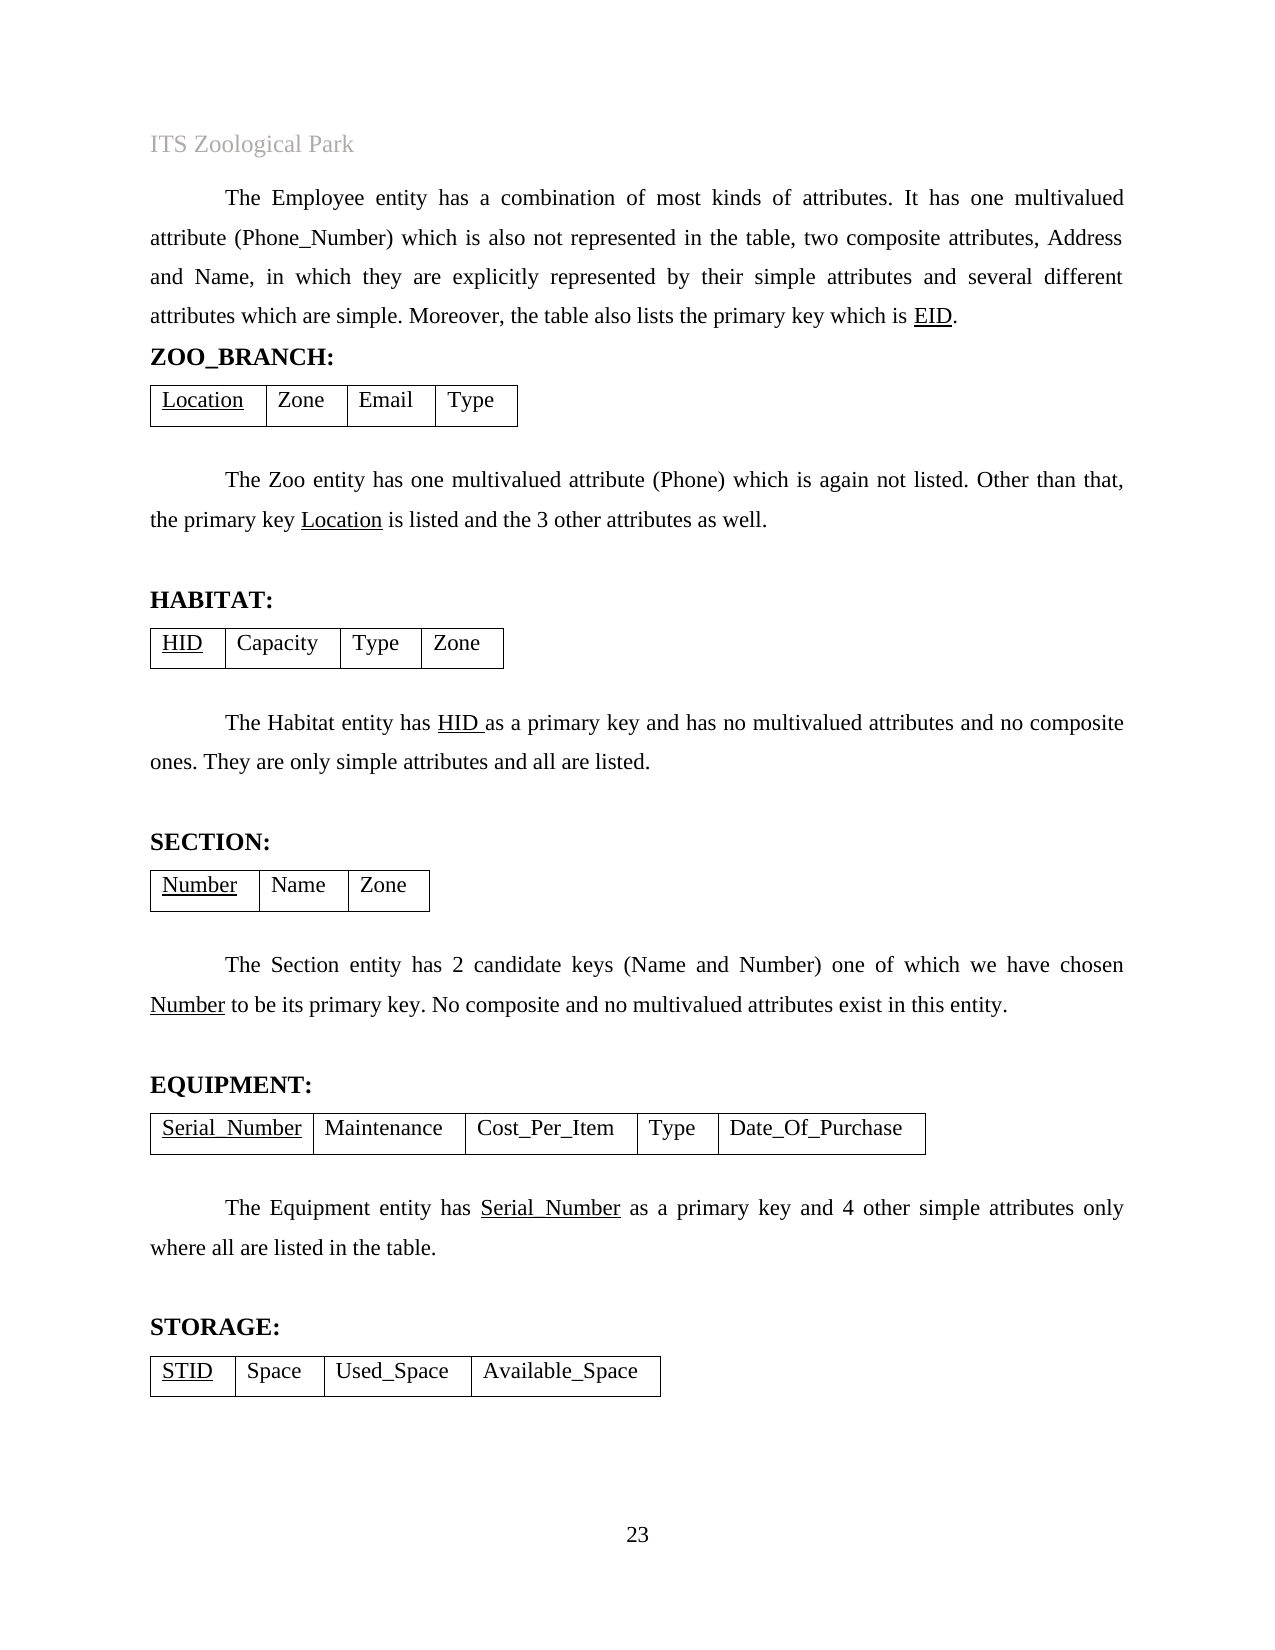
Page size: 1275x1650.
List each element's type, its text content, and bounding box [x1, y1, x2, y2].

table_header Cost_Per_Item [466, 1114, 637, 1153]
table_header Location [151, 386, 266, 426]
text HABITAT: [150, 585, 1125, 613]
table_header Space [236, 1357, 324, 1396]
text The Section entity has 2 candidate keys (Name and Number) one of which we have chosen Number to be its primary key. No composite and no multivalued attributes exist in this entity. [150, 951, 1125, 1017]
table_header Zone [267, 386, 347, 426]
table_header Used_Space [325, 1357, 471, 1396]
table_header Email [348, 386, 435, 426]
table_header Date_Of_Purchase [719, 1114, 925, 1153]
text STORAGE: [150, 1312, 1125, 1341]
text SECTION: [150, 827, 1125, 856]
table_header Type [341, 629, 421, 668]
table_header Zone [349, 871, 429, 911]
table_header Capacity [226, 629, 340, 668]
text The Equipment entity has Serial_Number as a primary key and 4 other simple attributes only where all are listed in the table. [150, 1194, 1125, 1260]
table_header Name [260, 871, 348, 911]
table_header Maintenance [314, 1114, 465, 1153]
text The Zoo entity has one multivalued attribute (Phone) which is again not listed. Other than that, the primary key Location is listed and the 3 other attributes as well. [150, 466, 1125, 532]
table_header Number [151, 871, 259, 911]
text The Employee entity has a combination of most kinds of attributes. It has one multivalued attribute (Phone_Number) which is also not represented in the table, two composite attributes, Address and Name, in which they are explicitly represented by their simple attributes and several different attributes which are simple. Moreover, the table also lists the primary key which is EID. [150, 184, 1125, 329]
text The Habitat entity has HID as a primary key and has no multivalued attributes and no composite ones. They are only simple attributes and all are listed. [150, 709, 1125, 775]
table_header Available_Space [472, 1357, 660, 1396]
text EQUIPMENT: [150, 1070, 1125, 1099]
table_header Serial_Number [151, 1114, 313, 1153]
text ZOO_BRANCH: [150, 342, 1125, 371]
table_header Type [638, 1114, 718, 1153]
table_header Type [436, 386, 517, 426]
table_header Zone [422, 629, 503, 668]
table_header HID [151, 629, 225, 668]
table_header STID [151, 1357, 235, 1396]
